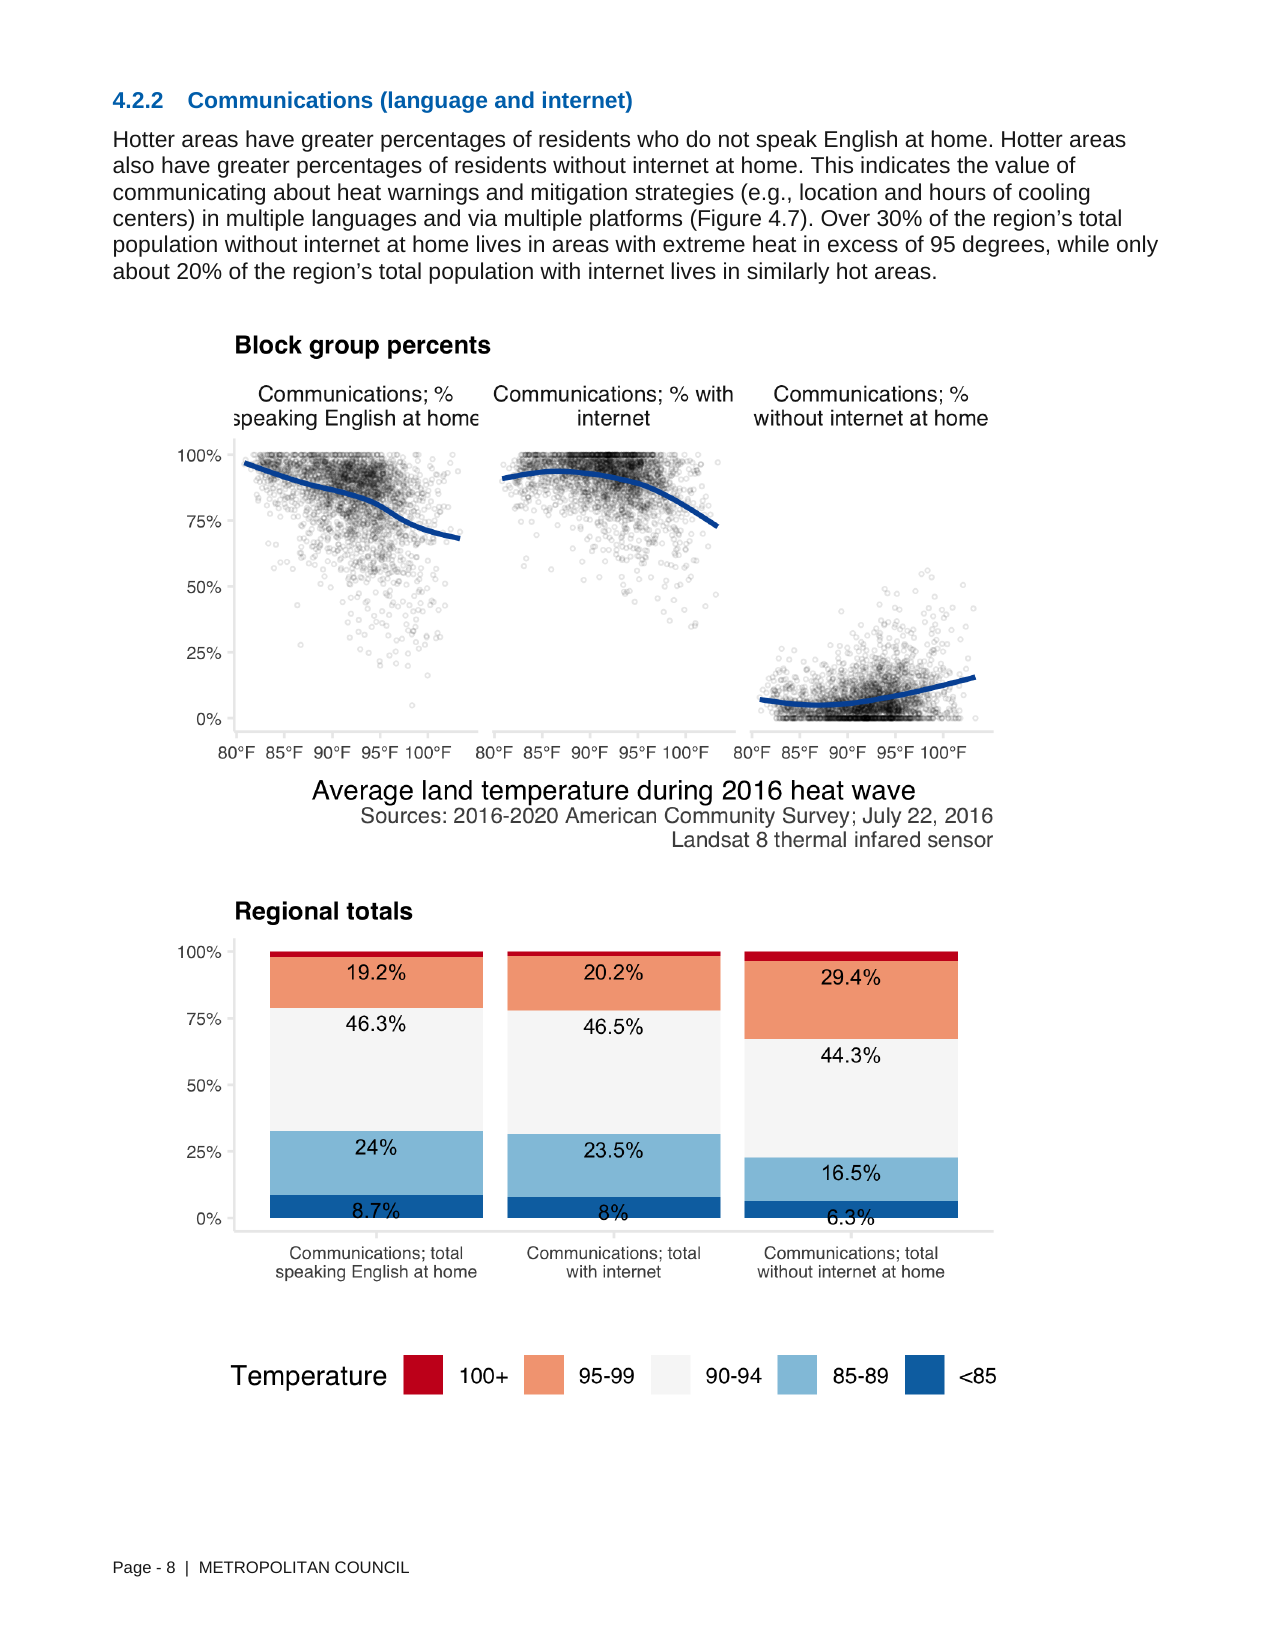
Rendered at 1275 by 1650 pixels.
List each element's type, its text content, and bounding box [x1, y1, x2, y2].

subtitle 4.2.2 Communications (language and internet) [112, 87, 1162, 113]
picture [131, 296, 1032, 1467]
text Hotter areas have greater percentages of residents who do not speak English at home. Hotter areas also have greater percentages of residents without internet at home. This indicates the value of communicating about heat warnings and mitigation strategies (e.g., location and hours of cooling centers) in multiple languages and via multiple platforms (Figure 4.7). Over 30% of the region’s total population without internet at home lives in areas with extreme heat in excess of 95 degrees, while only about 20% of the region’s total population with internet lives in similarly hot areas. [112, 126, 1162, 284]
